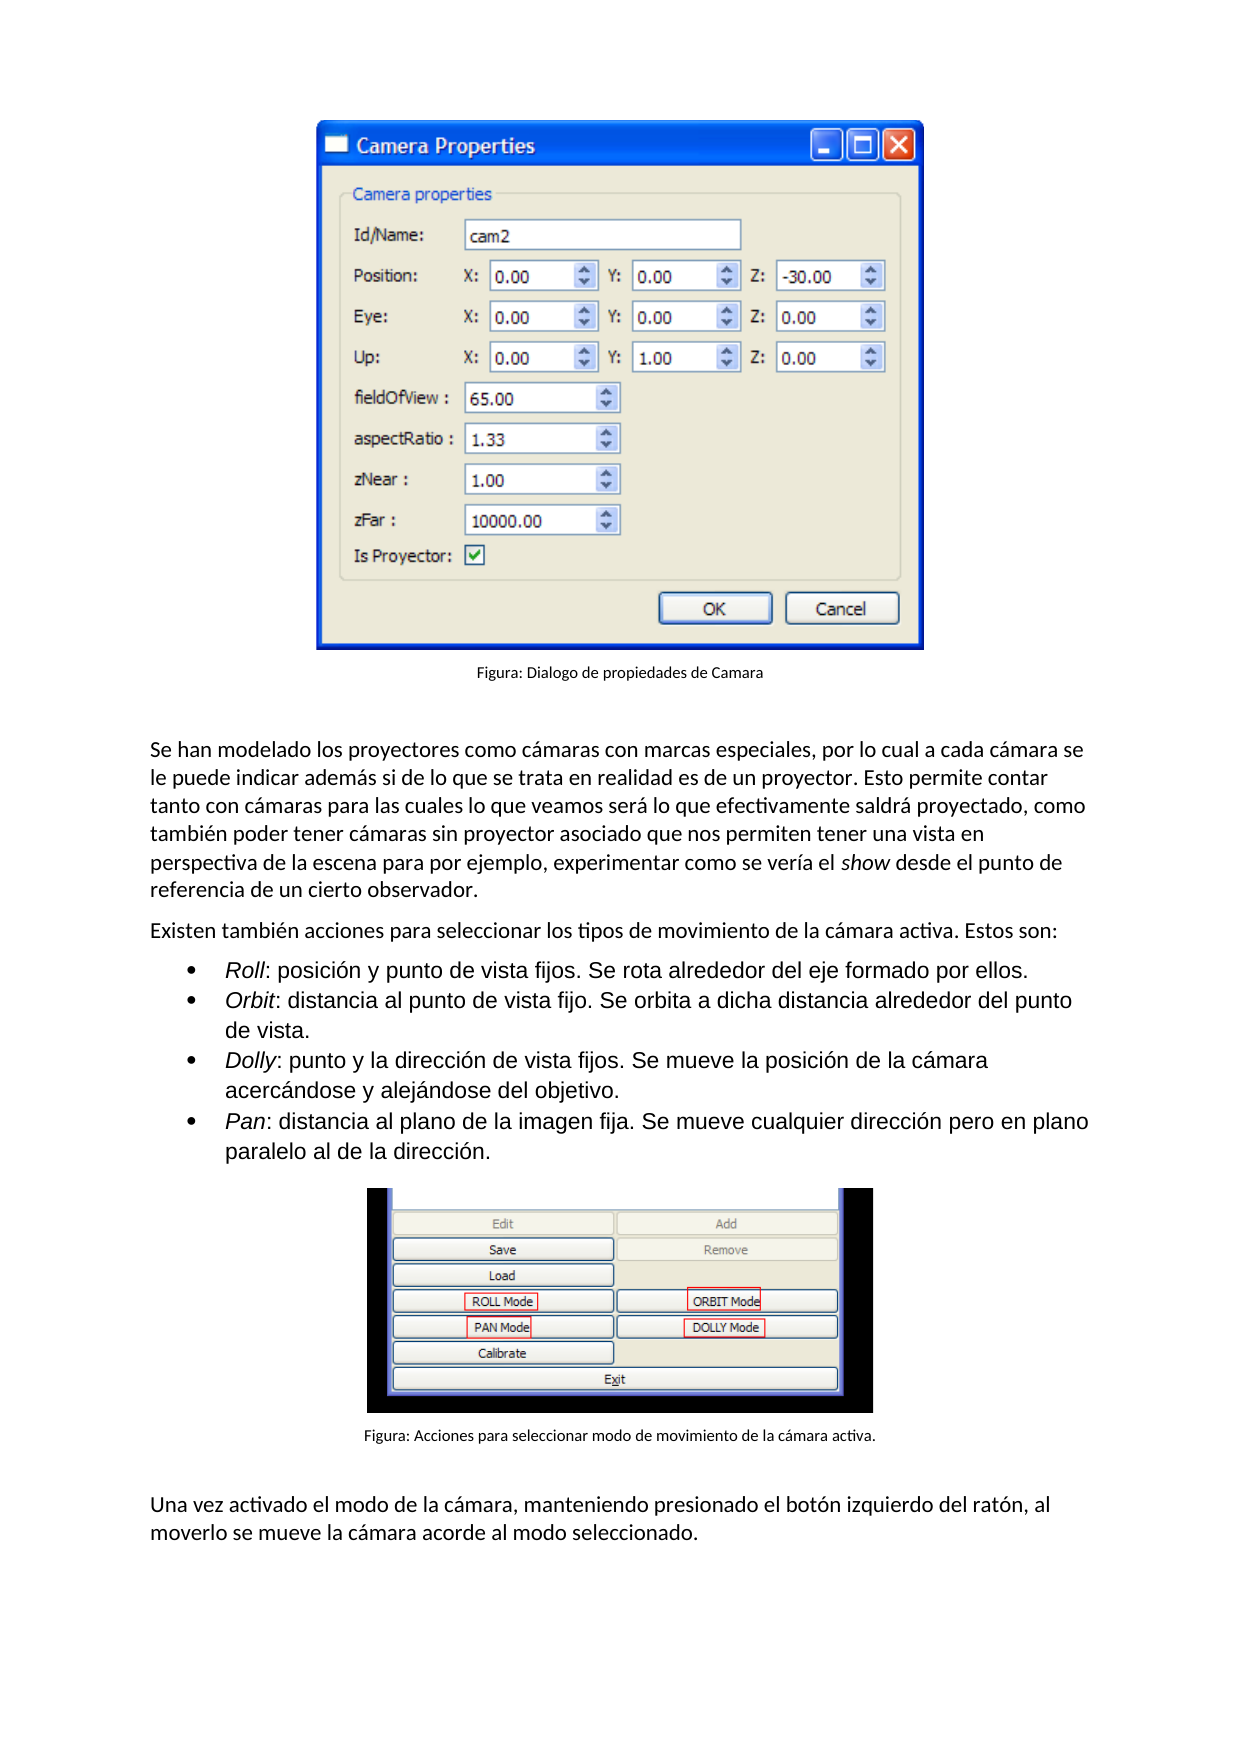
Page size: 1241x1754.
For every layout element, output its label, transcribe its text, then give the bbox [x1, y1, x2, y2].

list Orbit: distancia al punto de vista fijo. Se orbita a dicha distancia alrededor del punto de vista. [187, 987, 1090, 1043]
list Roll: posición y punto de vista fijos. Se rota alrededor del eje formado por ellos. [187, 957, 1090, 983]
picture [316, 120, 924, 650]
text Una vez activado el modo de la cámara, manteniendo presionado el botón izquierdo del ratón, al moverlo se mueve la cámara acorde al modo seleccionado. [150, 1491, 1090, 1547]
list Pan: distancia al plano de la imagen fija. Se mueve cualquier dirección pero en plano paralelo al de la dirección. [187, 1108, 1090, 1164]
text Existen también acciones para seleccionar los tipos de movimiento de la cámara activa. Estos son: [150, 916, 1090, 944]
text Figura: Acciones para seleccionar modo de movimiento de la cámara activa. [150, 1425, 1090, 1445]
picture [367, 1188, 874, 1413]
text Se han modelado los proyectores como cámaras con marcas especiales, por lo cual a cada cámara se le puede indicar además si de lo que se trata en realidad es de un proyector. Esto permite contar tanto con cámaras para las cuales lo que veamos será lo que efectivamente saldrá proyectado, como también poder tener cámaras sin proyector asociado que nos permiten tener una vista en perspectiva de la escena para por ejemplo, experimentar como se vería el show desde el punto de referencia de un cierto observador. [150, 736, 1090, 904]
list Dolly: punto y la dirección de vista fijos. Se mueve la posición de la cámara acercándose y alejándose del objetivo. [187, 1047, 1090, 1104]
text Figura: Dialogo de propiedades de Camara [150, 662, 1090, 682]
